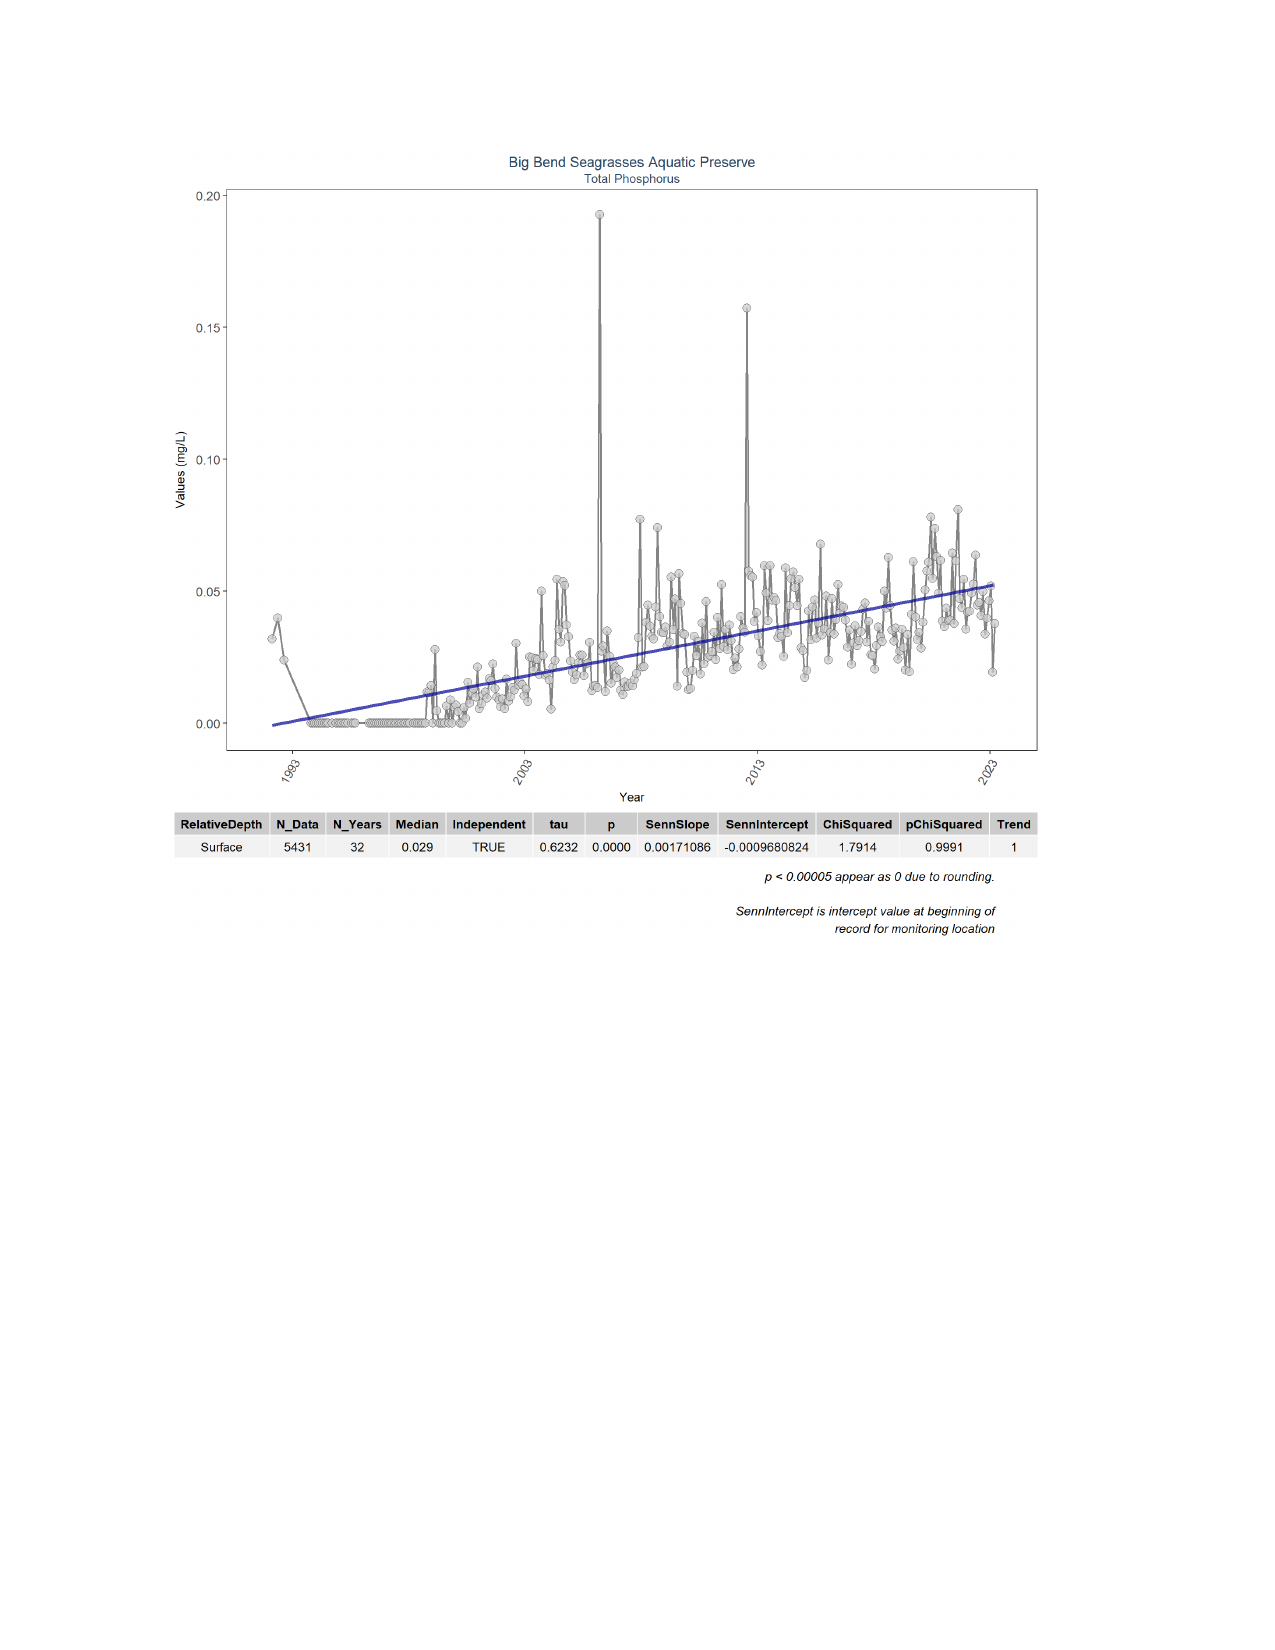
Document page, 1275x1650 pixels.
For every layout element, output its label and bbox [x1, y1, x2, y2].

picture [168, 150, 1044, 938]
